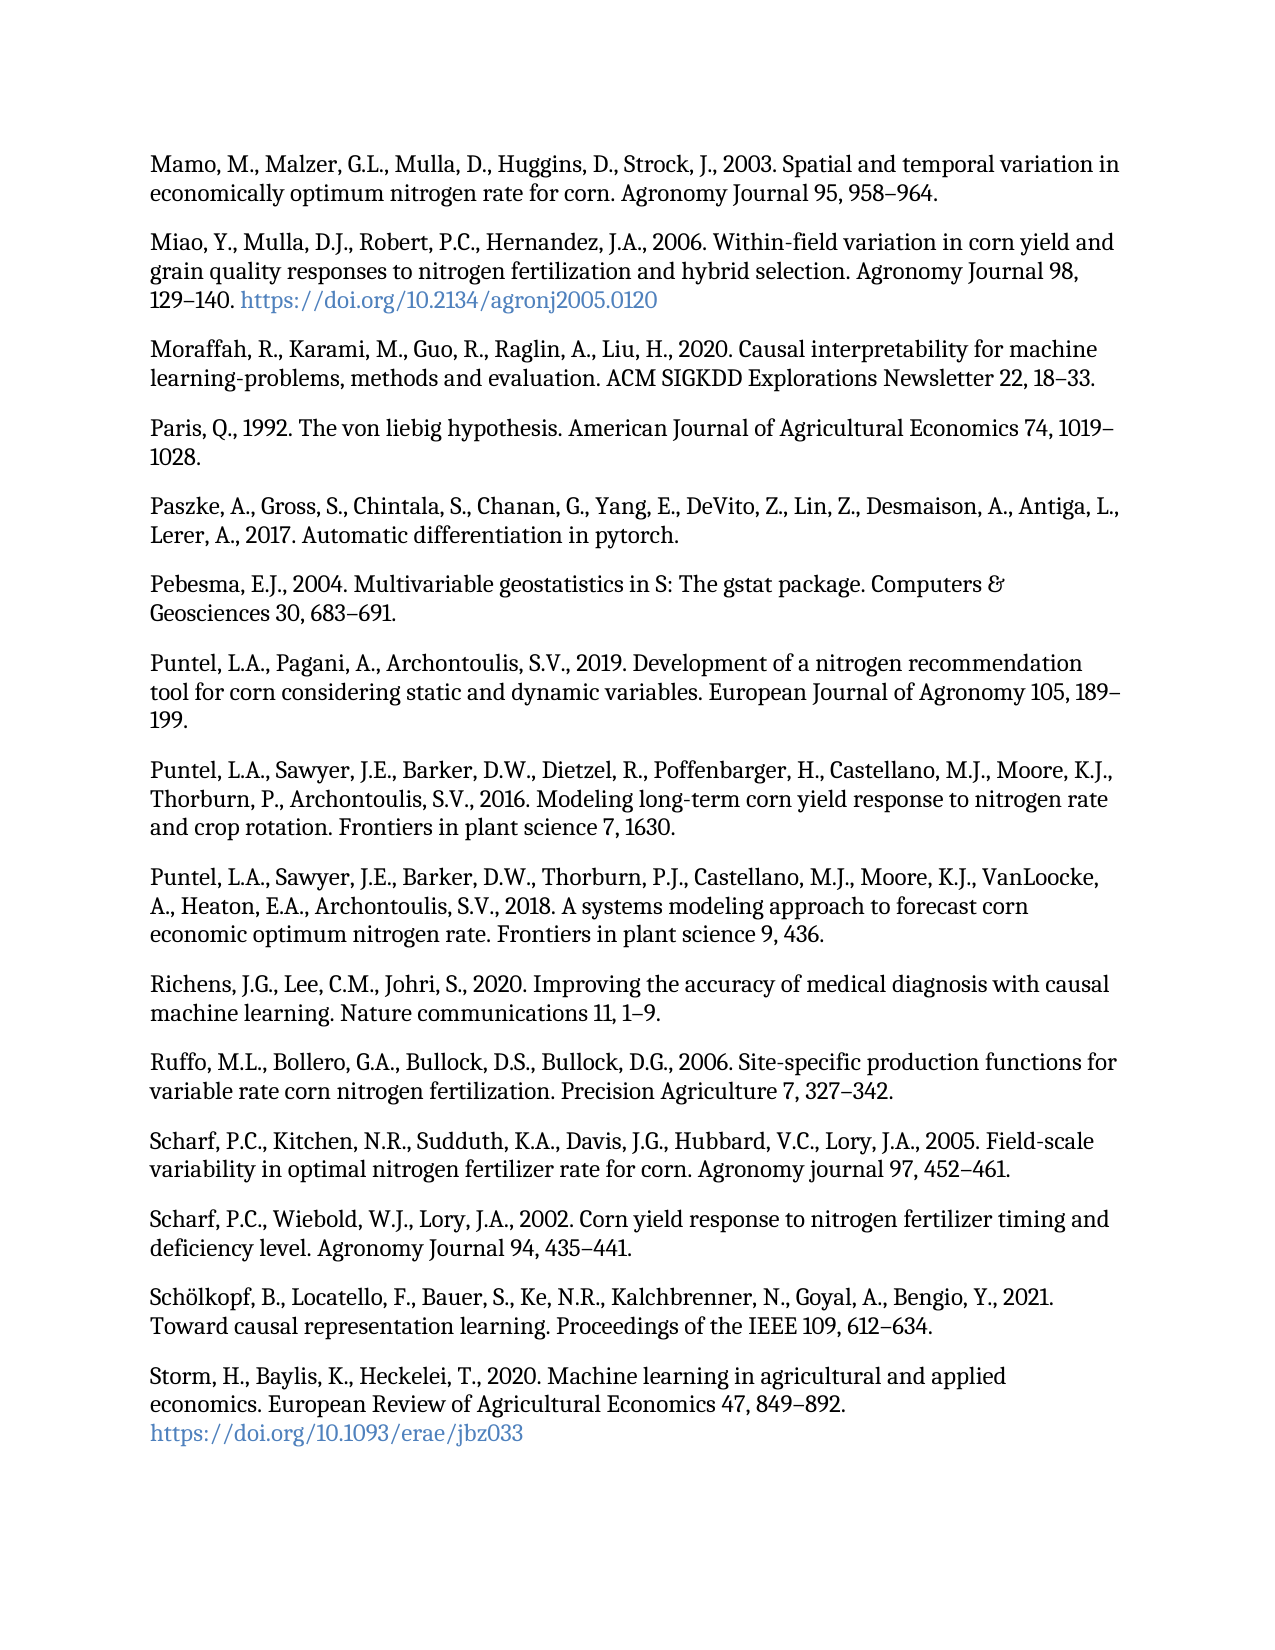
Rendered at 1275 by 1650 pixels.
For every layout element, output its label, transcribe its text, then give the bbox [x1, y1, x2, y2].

text Puntel, L.A., Sawyer, J.E., Barker, D.W., Thorburn, P.J., Castellano, M.J., Moore, K.J., VanLoocke, A., Heaton, E.A., Archontoulis, S.V., 2018. A systems modeling approach to forecast corn economic optimum nitrogen rate. Frontiers in plant science 9, 436. [150, 863, 1125, 949]
text Scharf, P.C., Wiebold, W.J., Lory, J.A., 2002. Corn yield response to nitrogen fertilizer timing and deficiency level. Agronomy Journal 94, 435–441. [150, 1205, 1125, 1262]
text Scharf, P.C., Kitchen, N.R., Sudduth, K.A., Davis, J.G., Hubbard, V.C., Lory, J.A., 2005. Field-scale variability in optimal nitrogen fertilizer rate for corn. Agronomy journal 97, 452–461. [150, 1127, 1125, 1184]
text Paszke, A., Gross, S., Chintala, S., Chanan, G., Yang, E., DeVito, Z., Lin, Z., Desmaison, A., Antiga, L., Lerer, A., 2017. Automatic differentiation in pytorch. [150, 492, 1125, 549]
text Schölkopf, B., Locatello, F., Bauer, S., Ke, N.R., Kalchbrenner, N., Goyal, A., Bengio, Y., 2021. Toward causal representation learning. Proceedings of the IEEE 109, 612–634. [150, 1283, 1125, 1341]
text Puntel, L.A., Pagani, A., Archontoulis, S.V., 2019. Development of a nitrogen recommendation tool for corn considering static and dynamic variables. European Journal of Agronomy 105, 189–199. [150, 649, 1125, 735]
text Ruffo, M.L., Bollero, G.A., Bullock, D.S., Bullock, D.G., 2006. Site-specific production functions for variable rate corn nitrogen fertilization. Precision Agriculture 7, 327–342. [150, 1048, 1125, 1106]
text Storm, H., Baylis, K., Heckelei, T., 2020. Machine learning in agricultural and applied economics. European Review of Agricultural Economics 47, 849–892. https://doi.org/10.1093/erae/jbz033 [150, 1362, 1125, 1448]
text Richens, J.G., Lee, C.M., Johri, S., 2020. Improving the accuracy of medical diagnosis with causal machine learning. Nature communications 11, 1–9. [150, 970, 1125, 1027]
text Pebesma, E.J., 2004. Multivariable geostatistics in S: The gstat package. Computers & Geosciences 30, 683–691. [150, 570, 1125, 628]
text Puntel, L.A., Sawyer, J.E., Barker, D.W., Dietzel, R., Poffenbarger, H., Castellano, M.J., Moore, K.J., Thorburn, P., Archontoulis, S.V., 2016. Modeling long-term corn yield response to nitrogen rate and crop rotation. Frontiers in plant science 7, 1630. [150, 756, 1125, 842]
text Miao, Y., Mulla, D.J., Robert, P.C., Hernandez, J.A., 2006. Within-field variation in corn yield and grain quality responses to nitrogen fertilization and hybrid selection. Agronomy Journal 98, 129–140. https://doi.org/10.2134/agronj2005.0120 [150, 228, 1125, 314]
text Moraffah, R., Karami, M., Guo, R., Raglin, A., Liu, H., 2020. Causal interpretability for machine learning-problems, methods and evaluation. ACM SIGKDD Explorations Newsletter 22, 18–33. [150, 335, 1125, 393]
text Mamo, M., Malzer, G.L., Mulla, D., Huggins, D., Strock, J., 2003. Spatial and temporal variation in economically optimum nitrogen rate for corn. Agronomy Journal 95, 958–964. [150, 150, 1125, 207]
text Paris, Q., 1992. The von liebig hypothesis. American Journal of Agricultural Economics 74, 1019–1028. [150, 414, 1125, 471]
